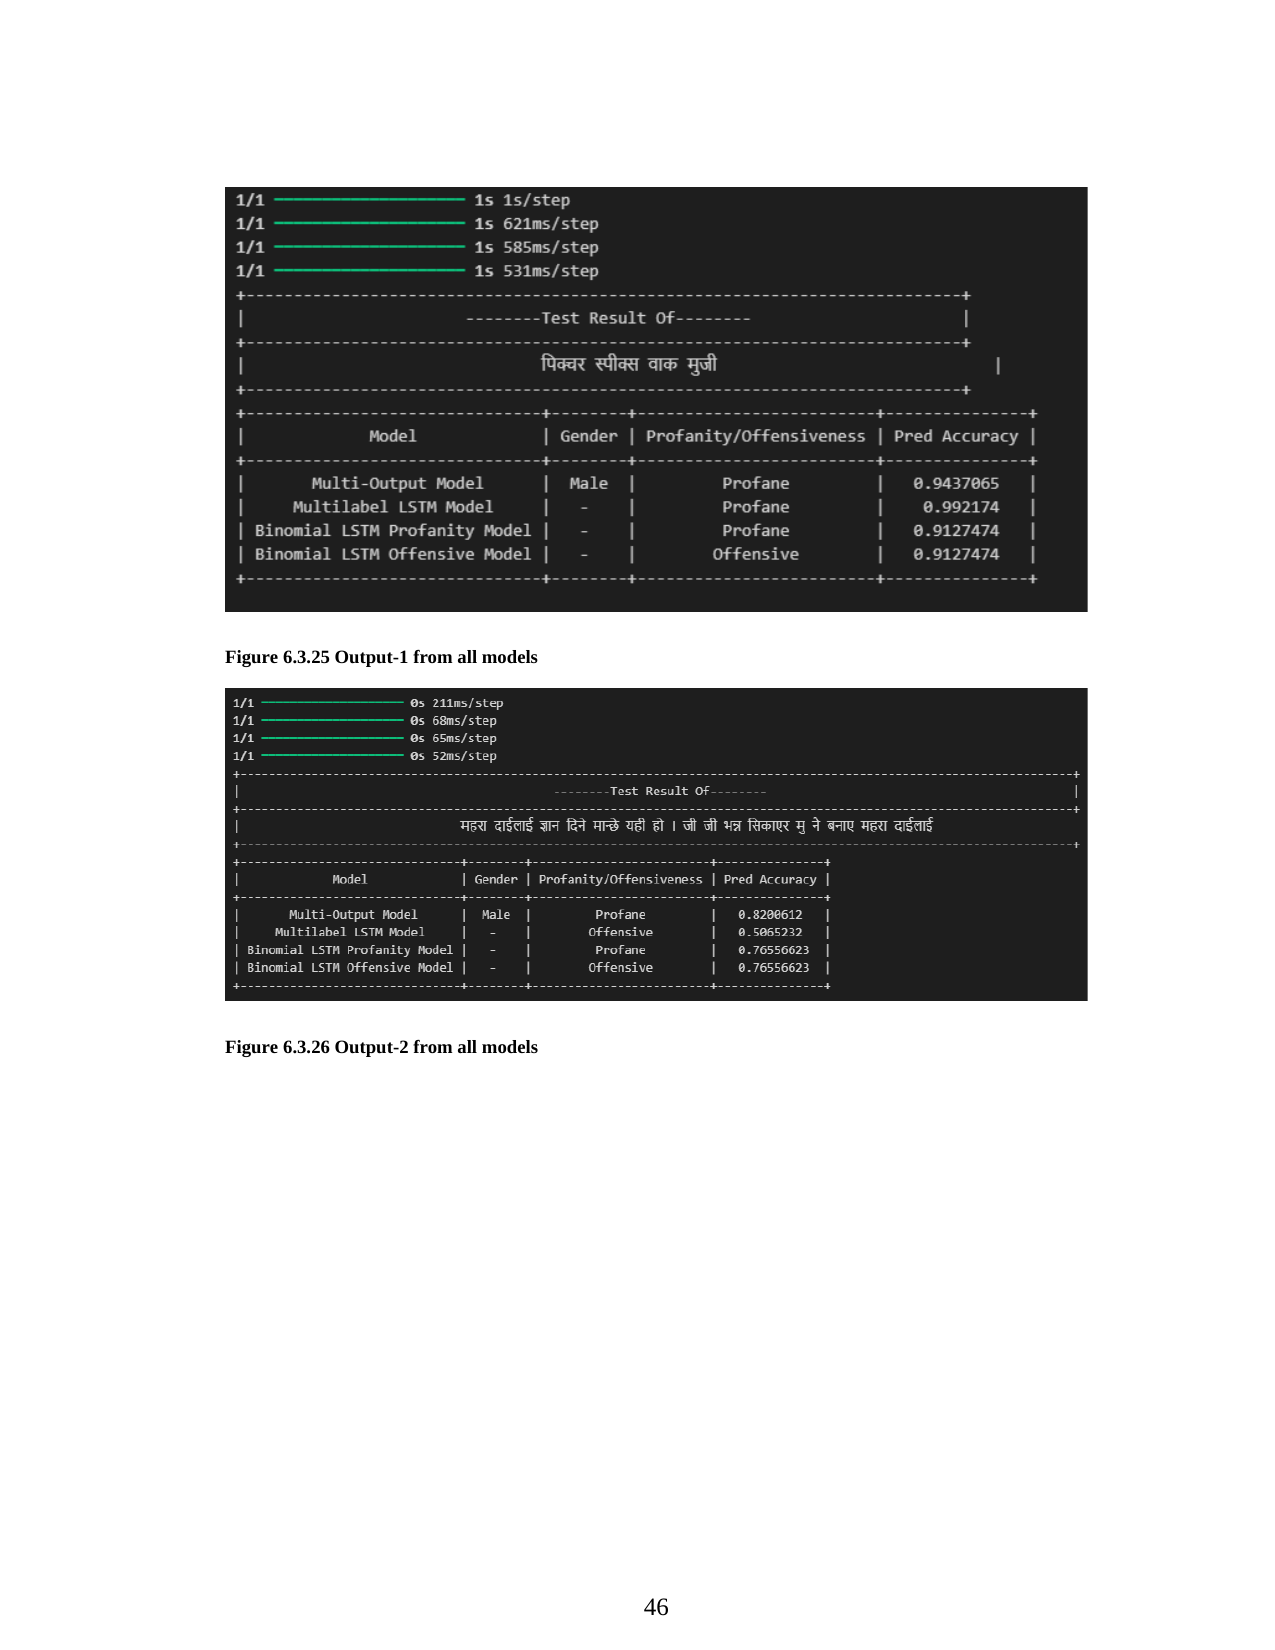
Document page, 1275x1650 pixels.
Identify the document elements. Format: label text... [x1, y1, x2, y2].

picture [225, 187, 1088, 612]
picture [225, 688, 1088, 1001]
